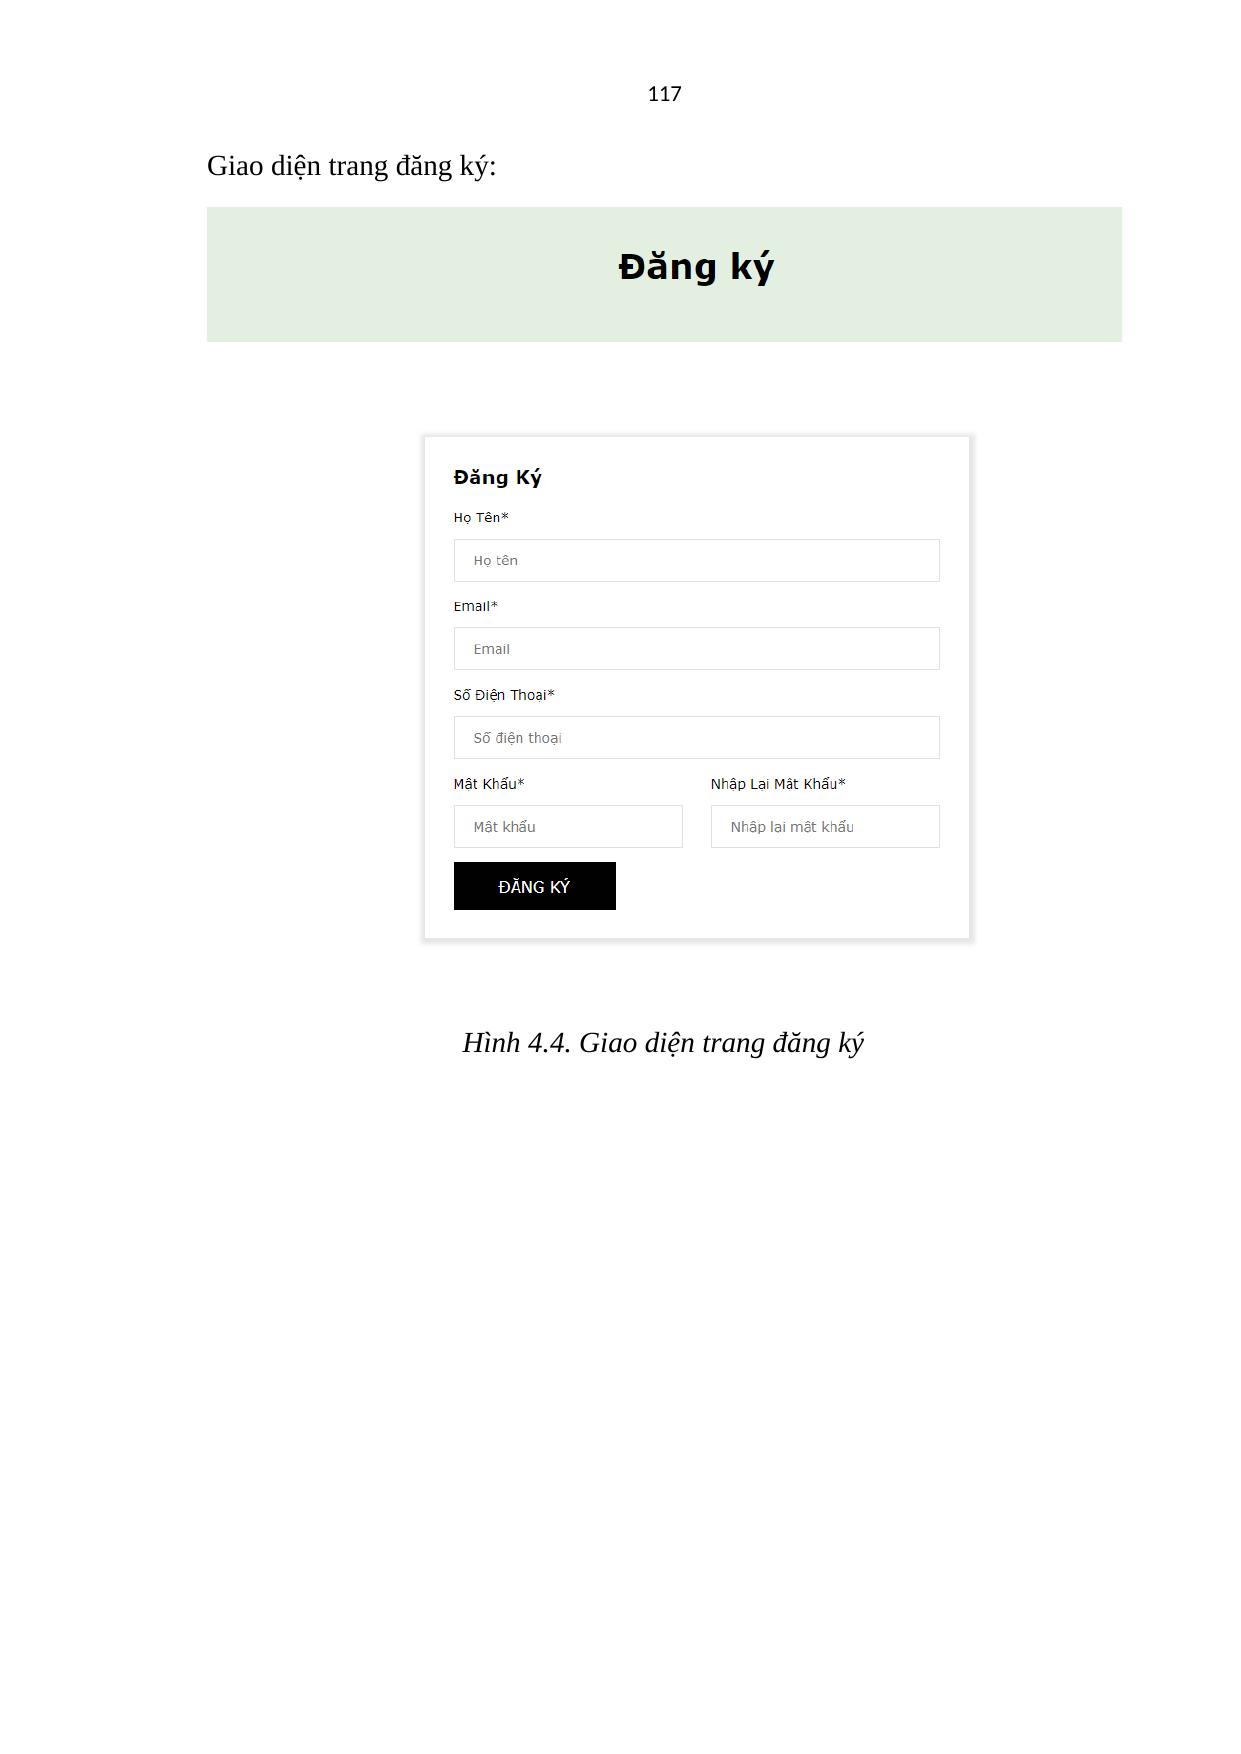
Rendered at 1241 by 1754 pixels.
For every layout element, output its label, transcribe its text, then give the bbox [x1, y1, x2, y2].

picture [206, 207, 1123, 999]
text Giao diện trang đăng ký: [207, 148, 1122, 181]
text Hình 4.4. Giao diện trang đăng ký [207, 1025, 1122, 1058]
